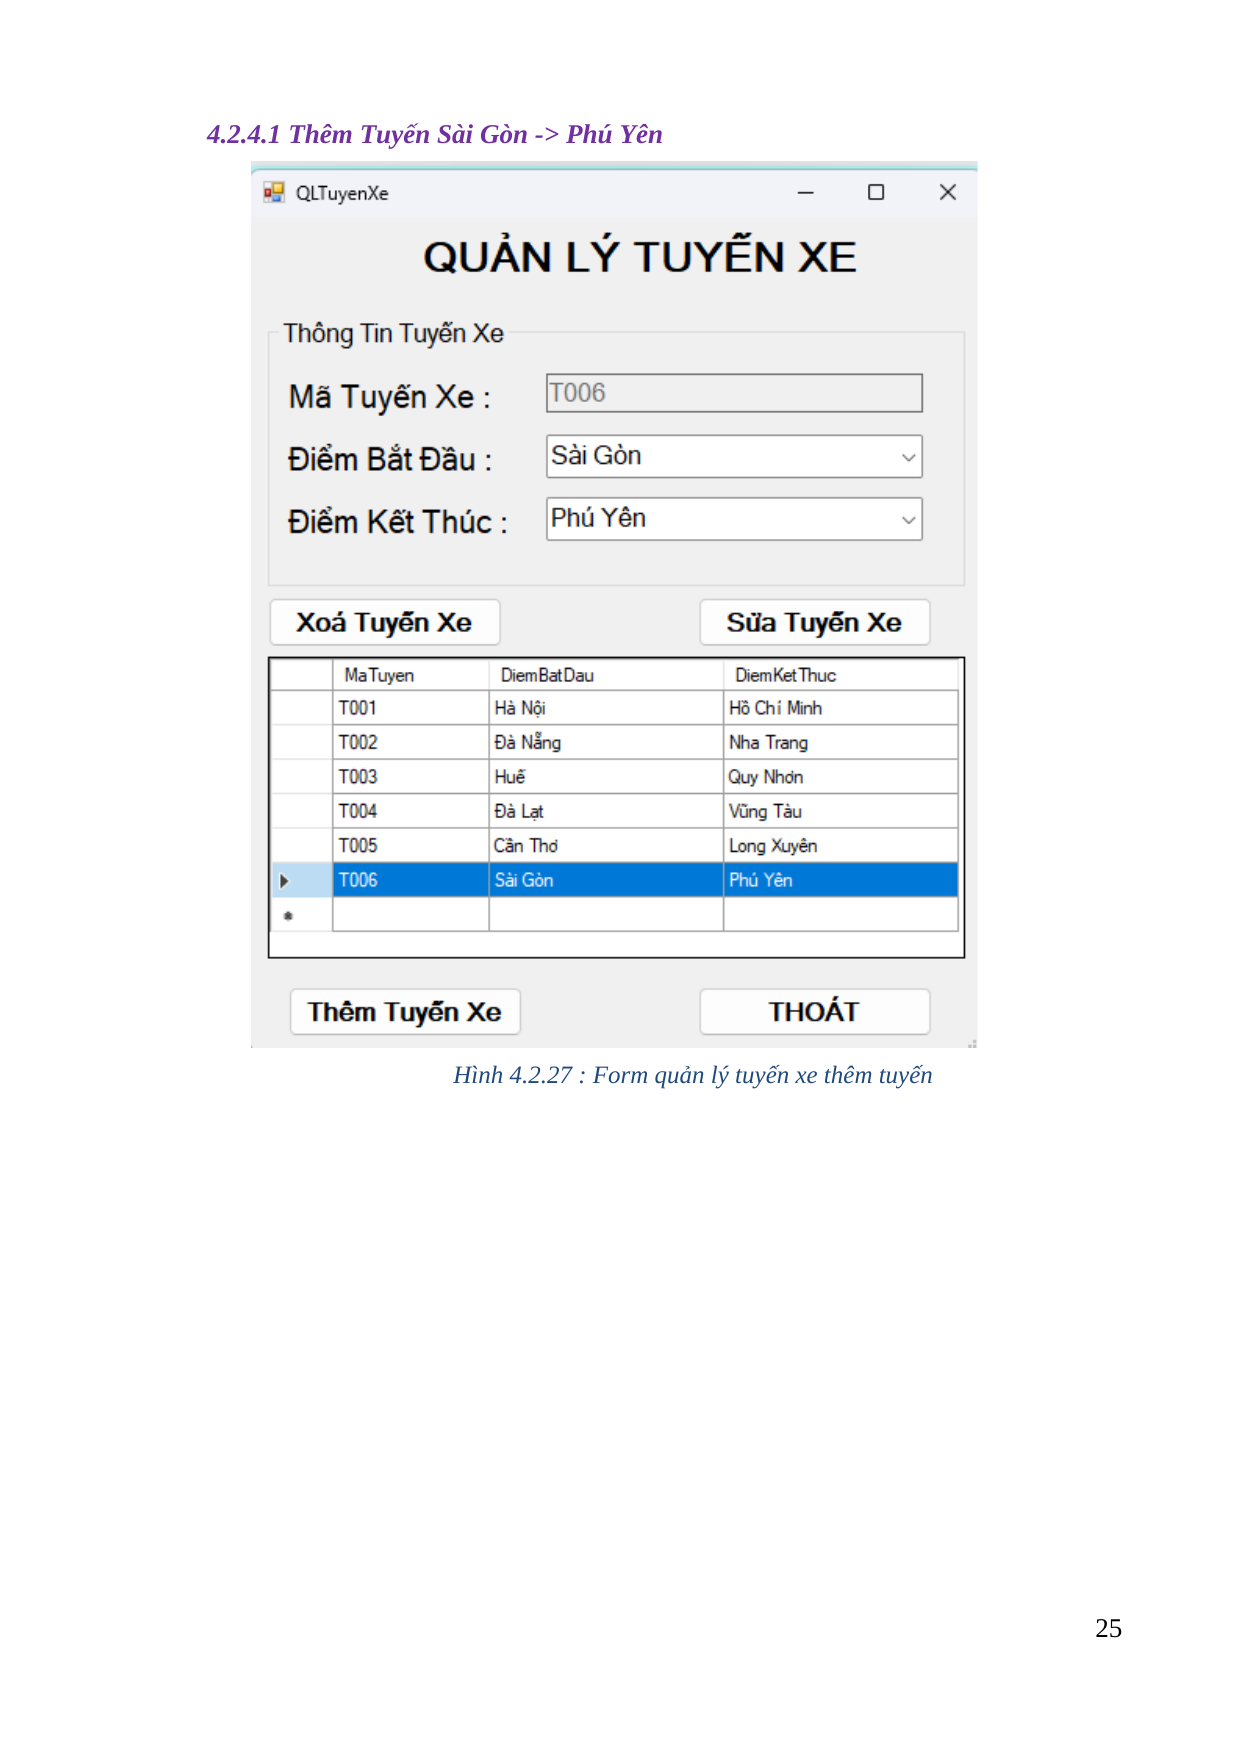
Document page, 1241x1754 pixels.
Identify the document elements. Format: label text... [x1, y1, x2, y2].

picture [251, 161, 978, 1048]
subtitle Thêm Tuyến Sài Gòn -> Phú Yên [207, 118, 1122, 149]
